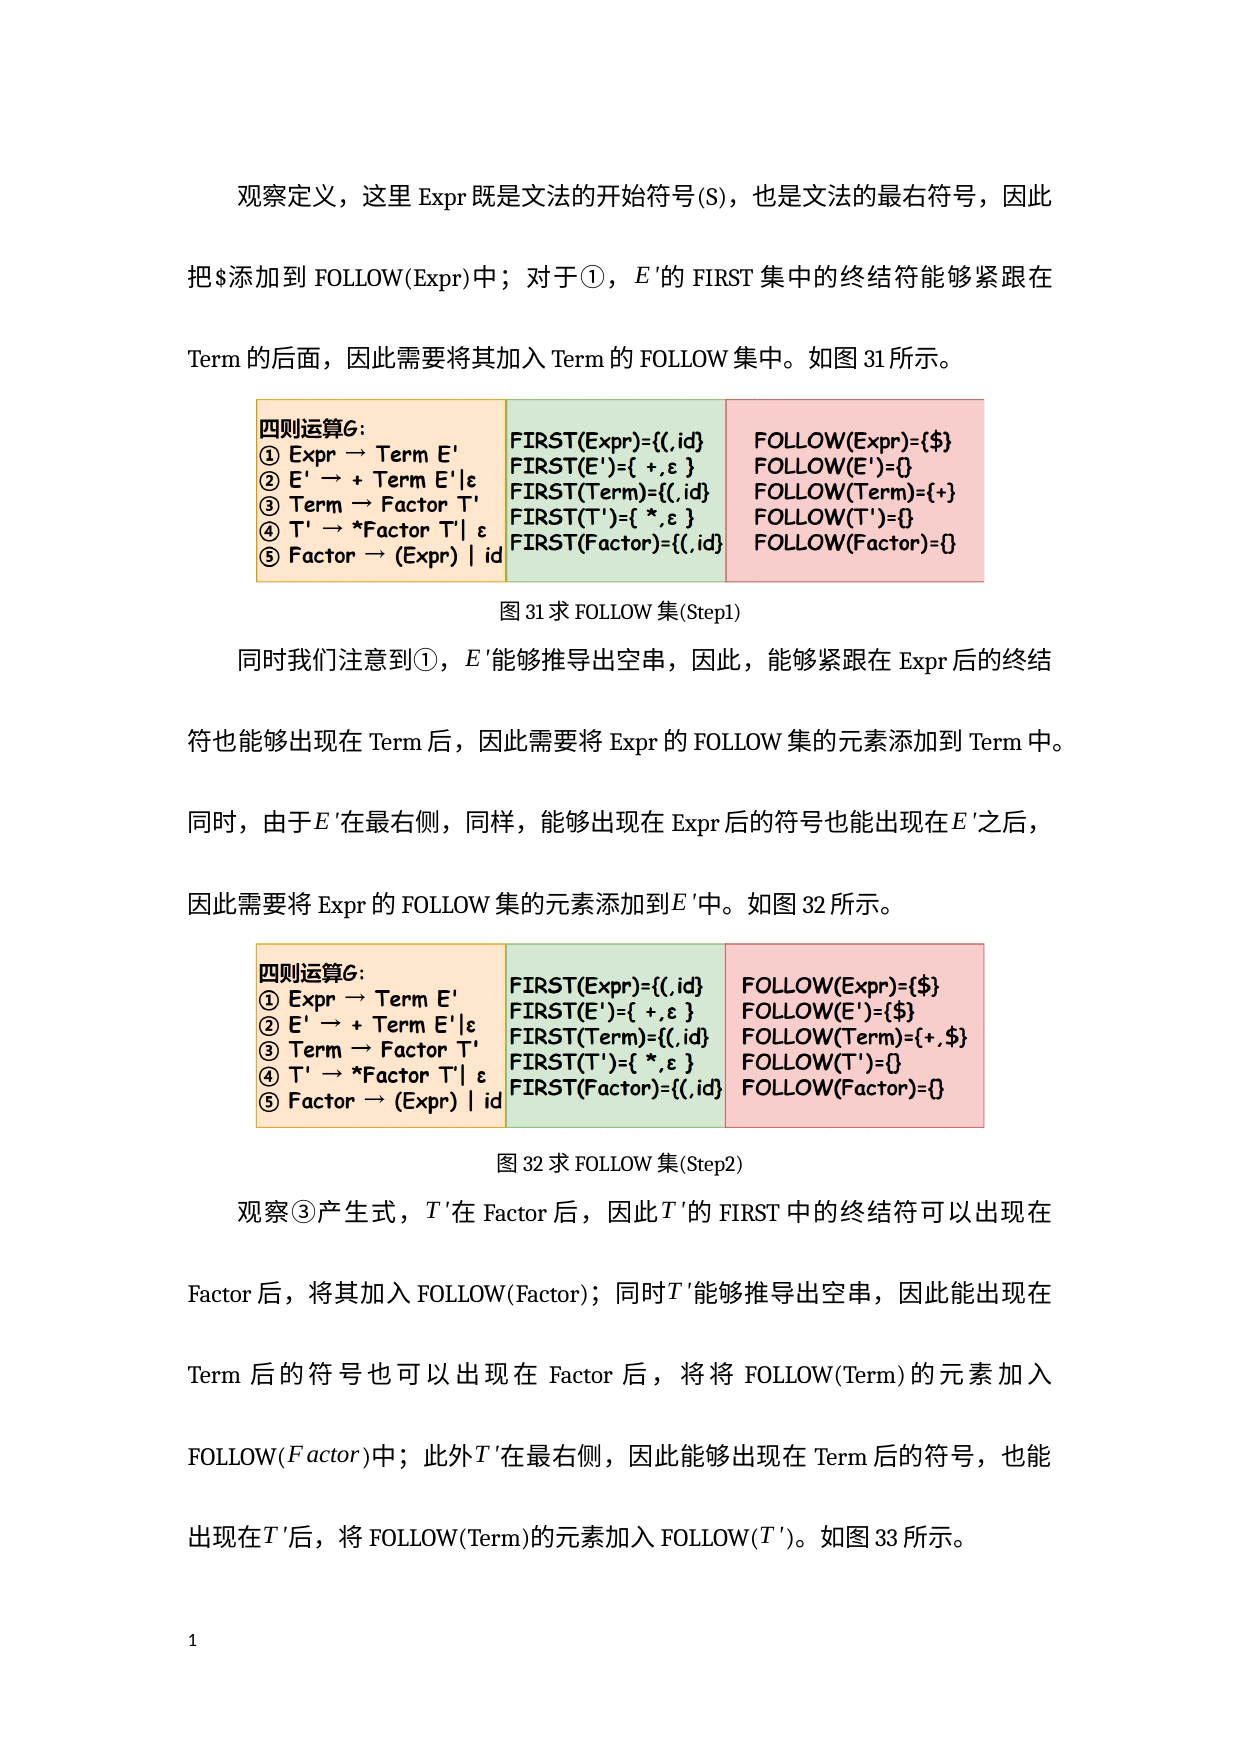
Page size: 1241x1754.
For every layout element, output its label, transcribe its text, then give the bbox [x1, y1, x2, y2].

text 观察定义，这里Expr既是文法的开始符号(S)，也是文法的最右符号，因此把$添加到FOLLOW(Expr)中；对于①，的FIRST集中的终结符能够紧跟在Term的后面，因此需要将其加入Term的FOLLOW集中。如图31所示。 [187, 162, 1053, 389]
text 图31 求FOLLOW集(Step1) [187, 593, 1053, 626]
text 同时我们注意到①，能够推导出空串，因此，能够紧跟在Expr后的终结符也能够出现在Term后，因此需要将Expr的FOLLOW集的元素添加到Term中。同时，由于在最右侧，同样，能够出现在Expr后的符号也能出现在之后，因此需要将Expr的FOLLOW集的元素添加到中。如图32所示。 [187, 626, 1053, 935]
text 观察③产生式，在Factor后，因此的FIRST中的终结符可以出现在Factor后，将其加入FOLLOW(Factor)；同时能够推导出空串，因此能出现在Term后的符号也可以出现在Factor后，将将FOLLOW(Term)的元素加入FOLLOW()中；此外在最右侧，因此能够出现在Term后的符号，也能出现在后，将FOLLOW(Term)的元素加入FOLLOW()。如图33所示。 [187, 1178, 1053, 1568]
picture [256, 398, 985, 583]
text 图32 求FOLLOW集(Step2) [187, 1146, 1053, 1178]
picture [255, 943, 985, 1129]
